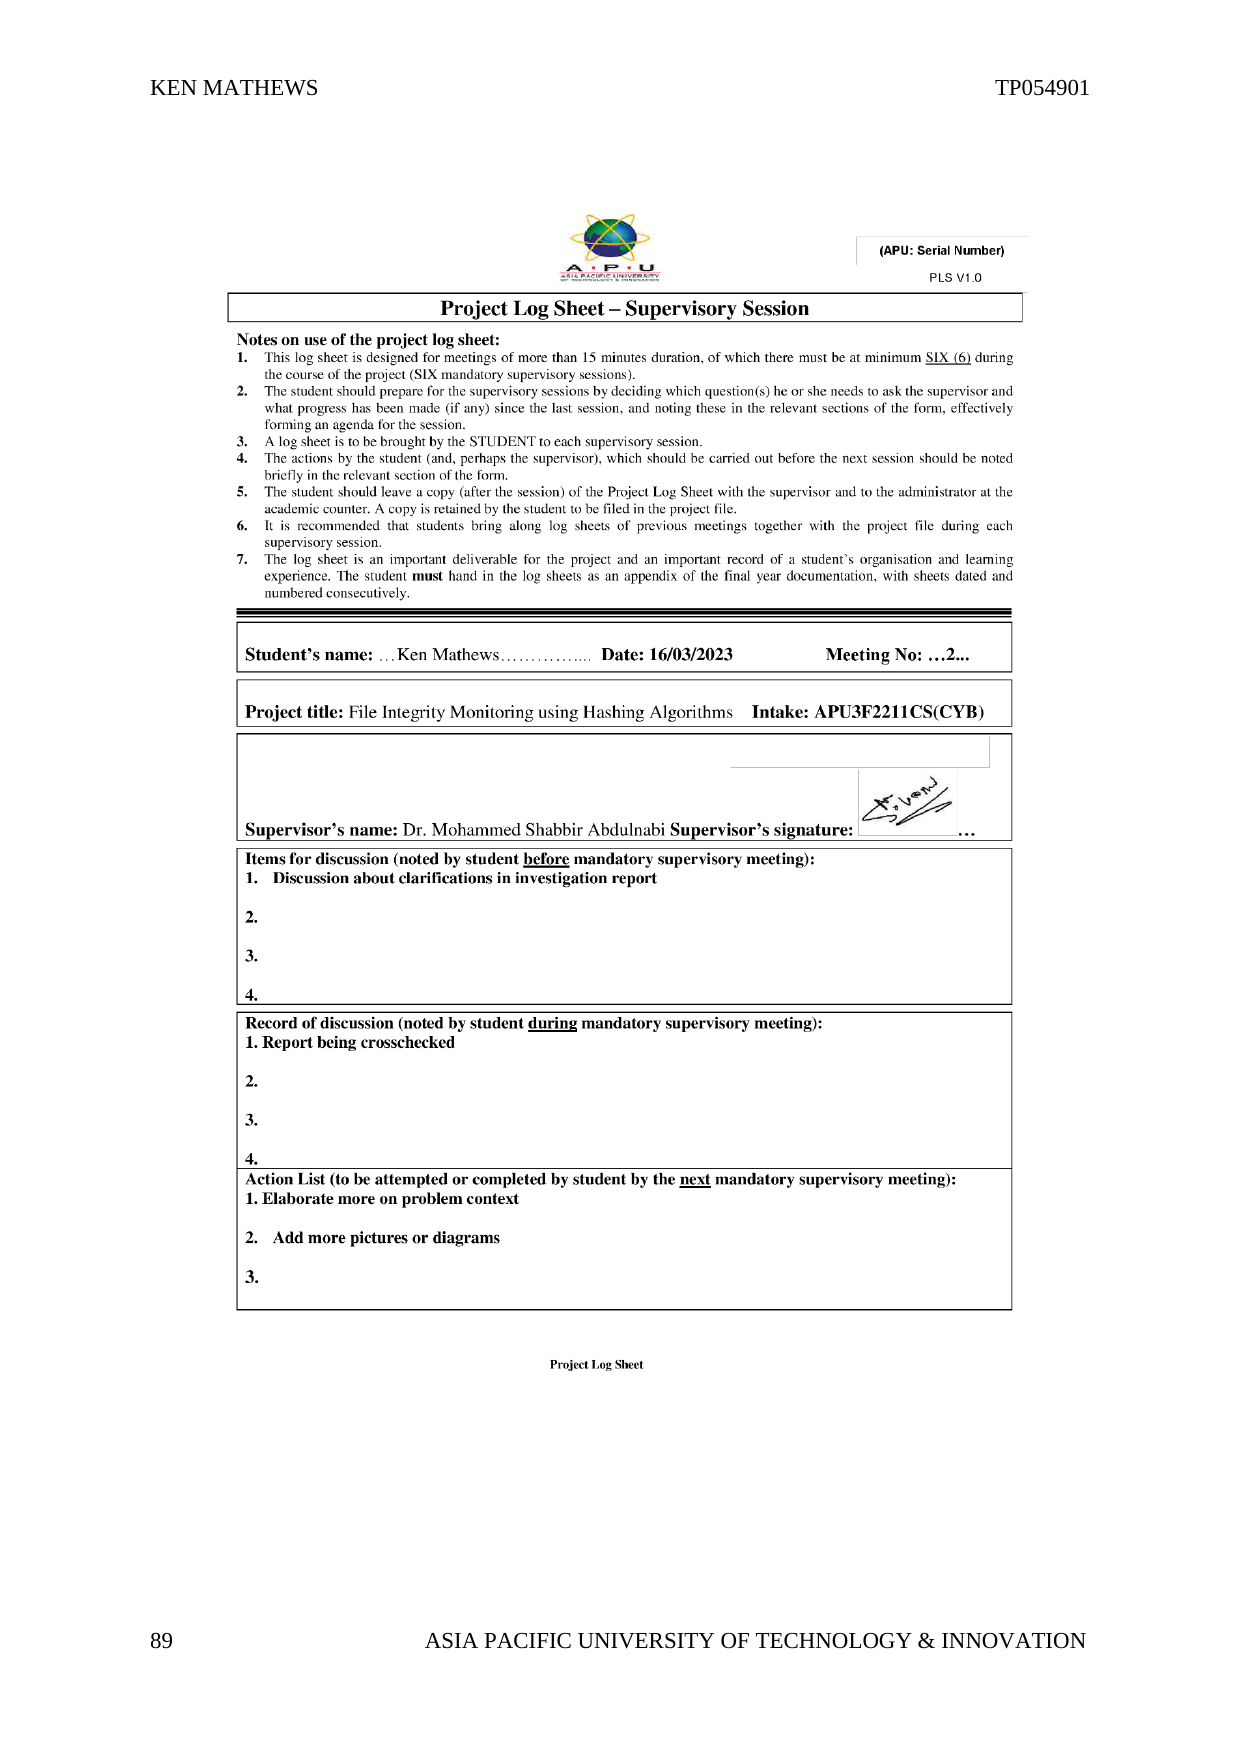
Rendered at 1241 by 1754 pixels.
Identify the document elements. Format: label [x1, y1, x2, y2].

picture [150, 209, 1090, 1426]
